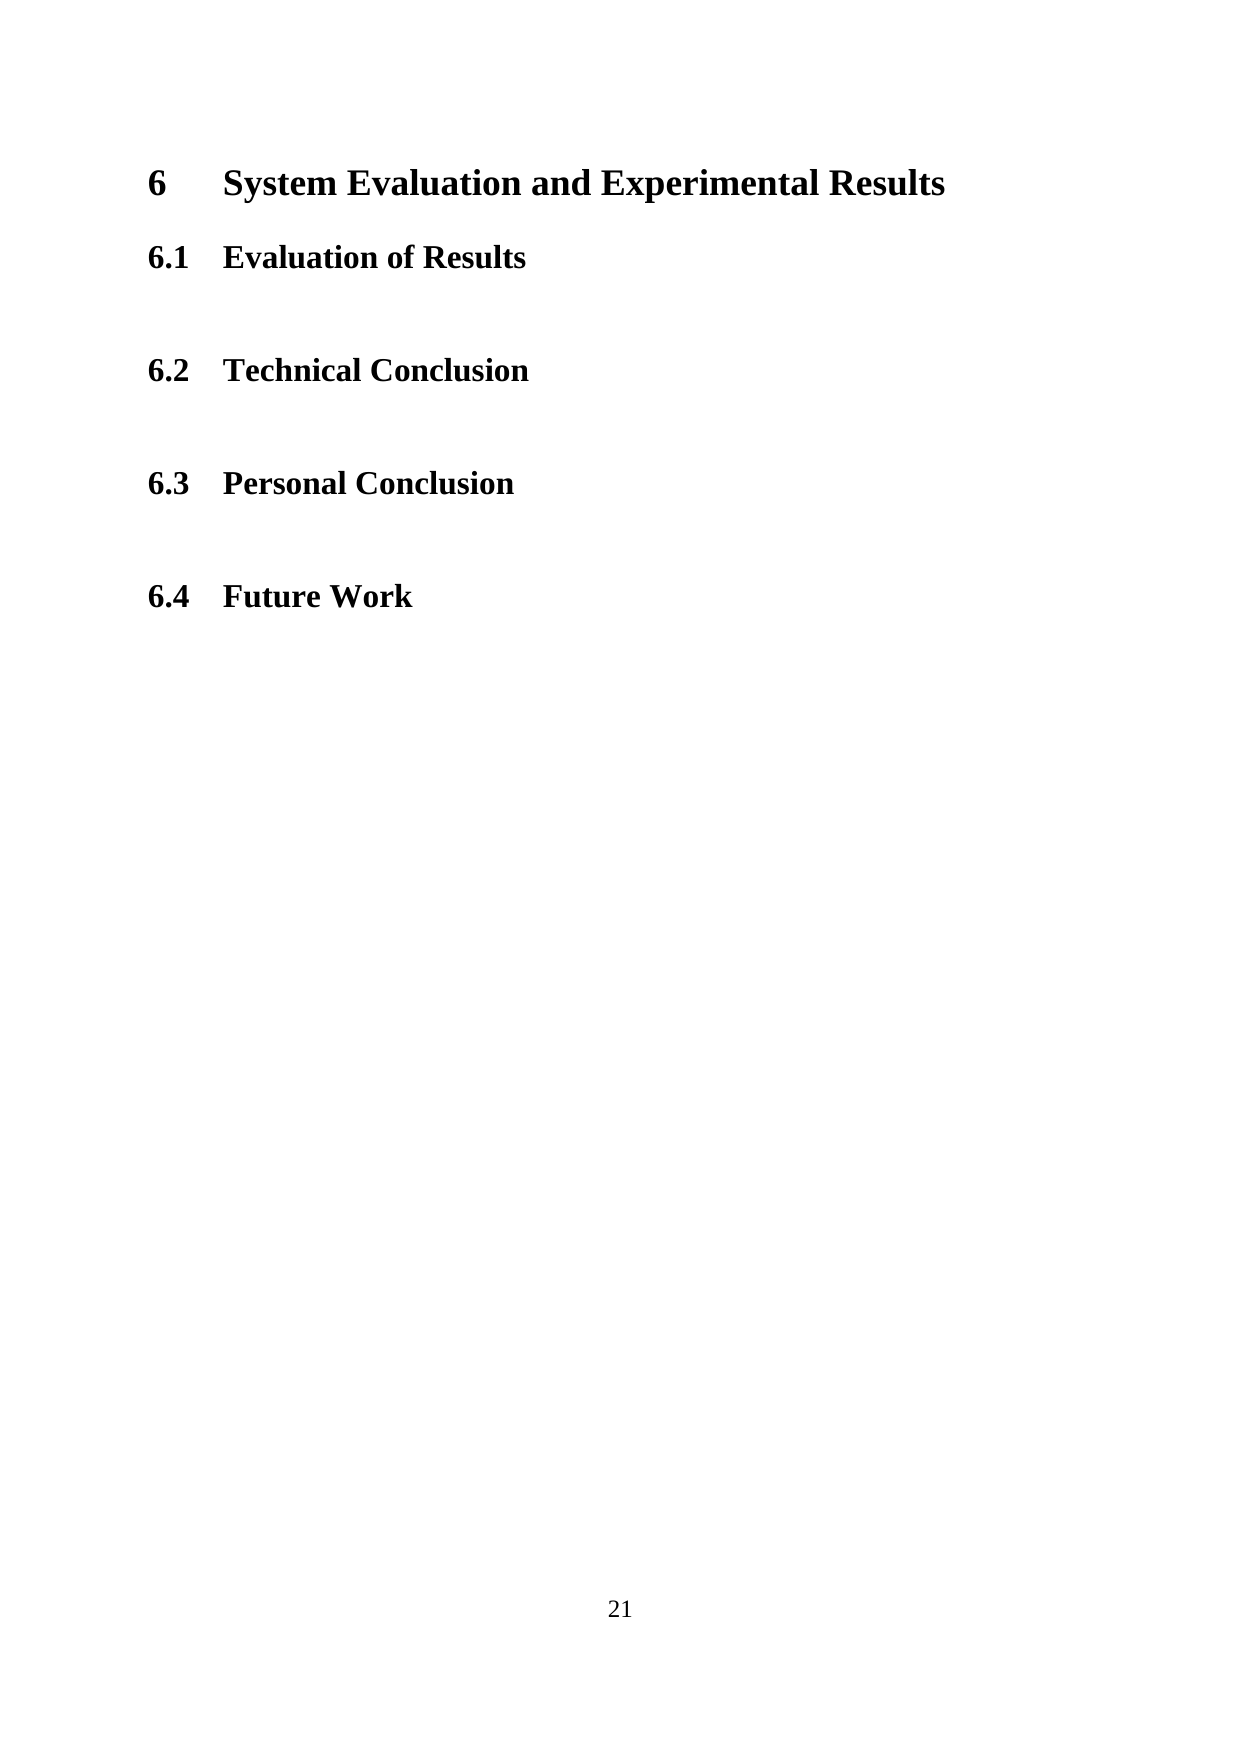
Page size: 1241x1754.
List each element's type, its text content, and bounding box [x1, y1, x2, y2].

subtitle Personal Conclusion [148, 464, 1092, 502]
subtitle System Evaluation and Experimental Results [148, 160, 1092, 203]
subtitle Technical Conclusion [148, 351, 1092, 389]
subtitle Future Work [148, 577, 1092, 615]
subtitle Evaluation of Results [148, 237, 1092, 276]
